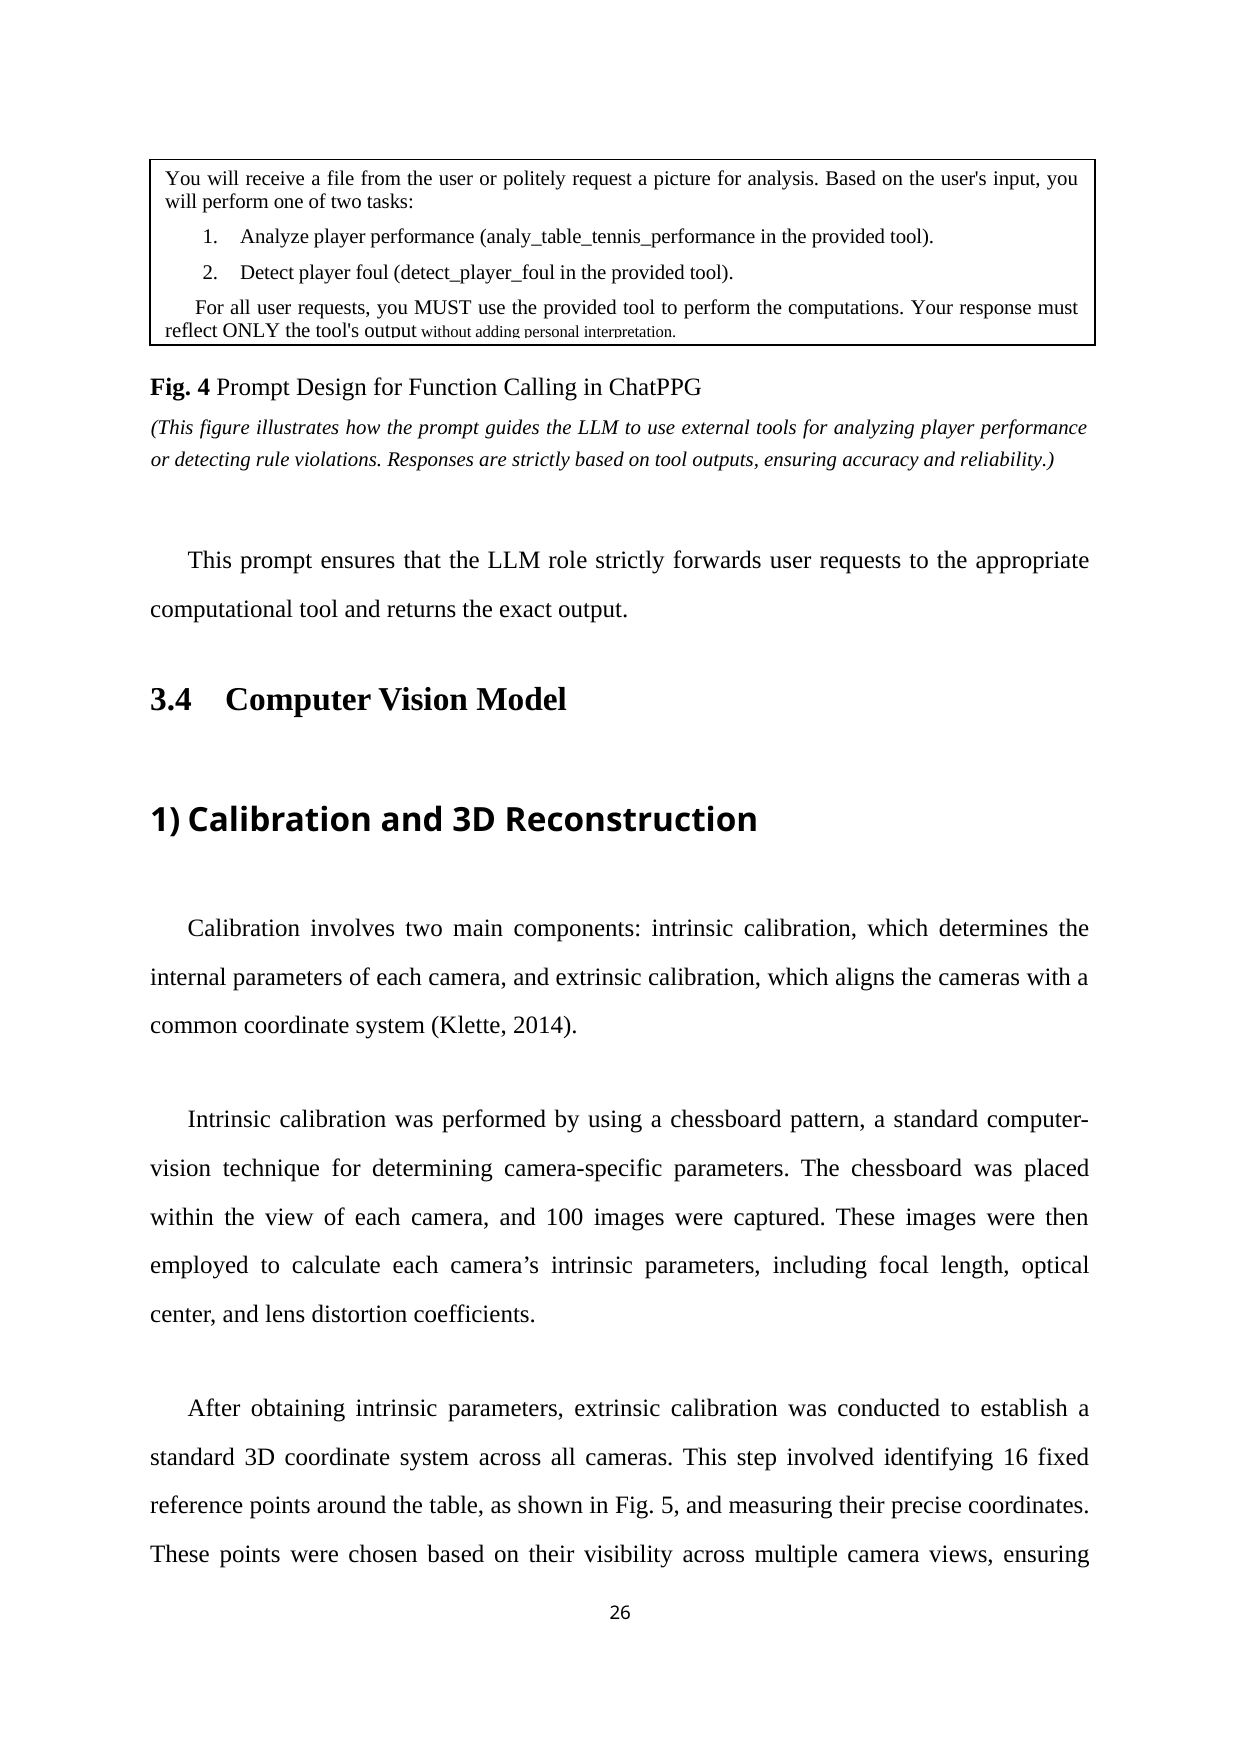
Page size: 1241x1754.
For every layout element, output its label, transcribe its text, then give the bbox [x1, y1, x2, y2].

text Intrinsic calibration was performed by using a chessboard pattern, a standard computer-vision technique for determining camera-specific parameters. The chessboard was placed within the view of each camera, and 100 images were captured. These images were then employed to calculate each camera’s intrinsic parameters, including focal length, optical center, and lens distortion coefficients. [150, 1102, 1090, 1330]
text Calibration involves two main components: intrinsic calibration, which determines the internal parameters of each camera, and extrinsic calibration, which aligns the cameras with a common coordinate system (Klette, 2014). [150, 911, 1090, 1041]
subtitle Calibration and 3D Reconstruction [150, 786, 1090, 851]
subtitle Computer Vision Model [150, 666, 1090, 731]
list (This figure illustrates how the prompt guides the LLM to use external tools for analyzing player performance or detecting rule violations. Responses are strictly based on tool outputs, ensuring accuracy and reliability.) [151, 411, 1090, 476]
text Fig. 4 Prompt Design for Function Calling in ChatPPG [150, 370, 1090, 402]
text This prompt ensures that the LLM role strictly forwards user requests to the appropriate computational tool and returns the exact output. [150, 543, 1090, 624]
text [150, 1391, 1090, 1570]
